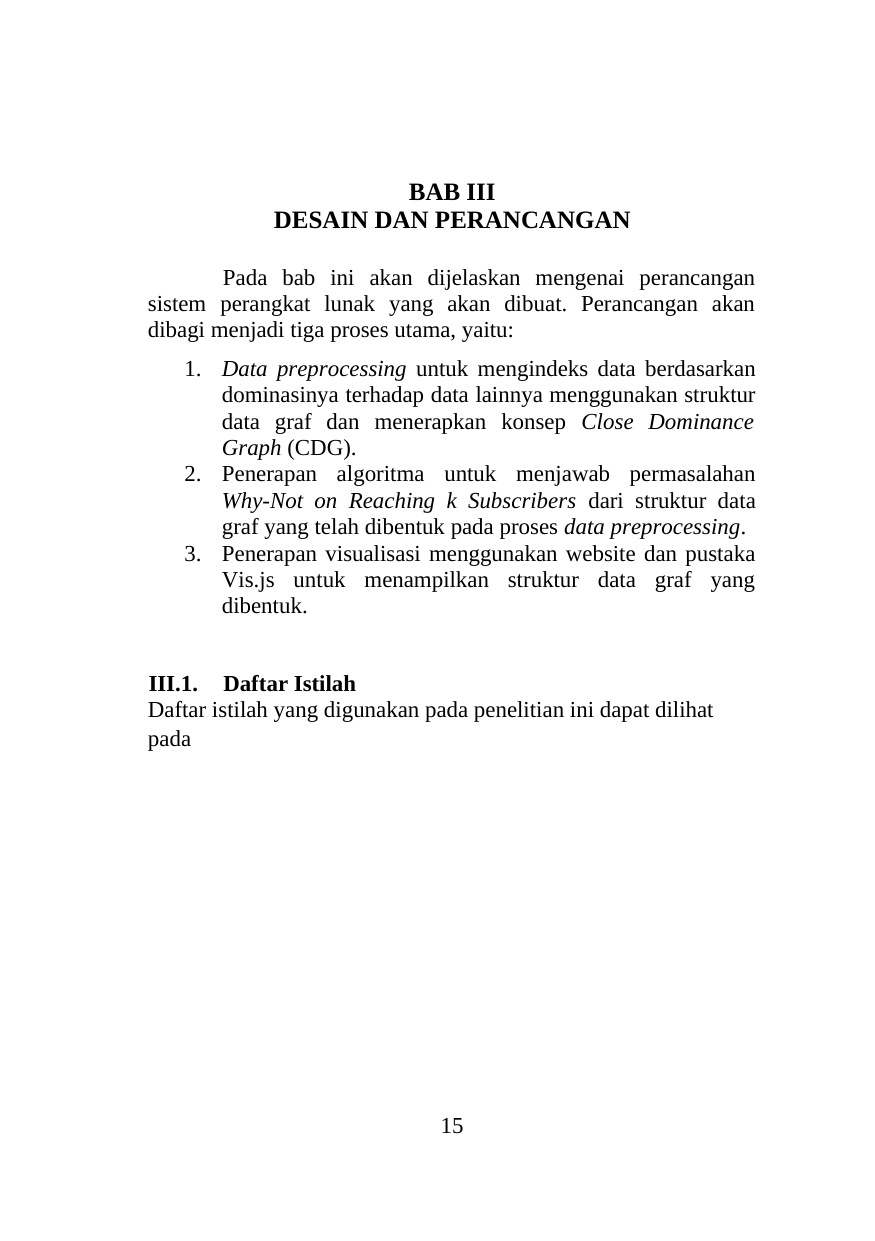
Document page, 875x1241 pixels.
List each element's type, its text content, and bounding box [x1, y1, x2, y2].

list Penerapan algoritma untuk menjawab permasalahan Why-Not on Reaching k Subscribers dari struktur data graf yang telah dibentuk pada proses data preprocessing. [184, 461, 756, 539]
text Daftar istilah yang digunakan pada penelitian ini dapat dilihat pada [148, 696, 756, 751]
subtitle DESAIN DAN PERANCANGAN [148, 177, 756, 234]
list Data preprocessing untuk mengindeks data berdasarkan dominasinya terhadap data lainnya menggunakan struktur data graf dan menerapkan konsep Close Dominance Graph (CDG). [184, 355, 756, 461]
text Pada bab ini akan dijelaskan mengenai perancangan sistem perangkat lunak yang akan dibuat. Perancangan akan dibagi menjadi tiga proses utama, yaitu: [148, 263, 756, 343]
subtitle Daftar Istilah [148, 670, 756, 696]
list Penerapan visualisasi menggunakan website dan pustaka Vis.js untuk menampilkan struktur data graf yang dibentuk. [184, 539, 756, 619]
